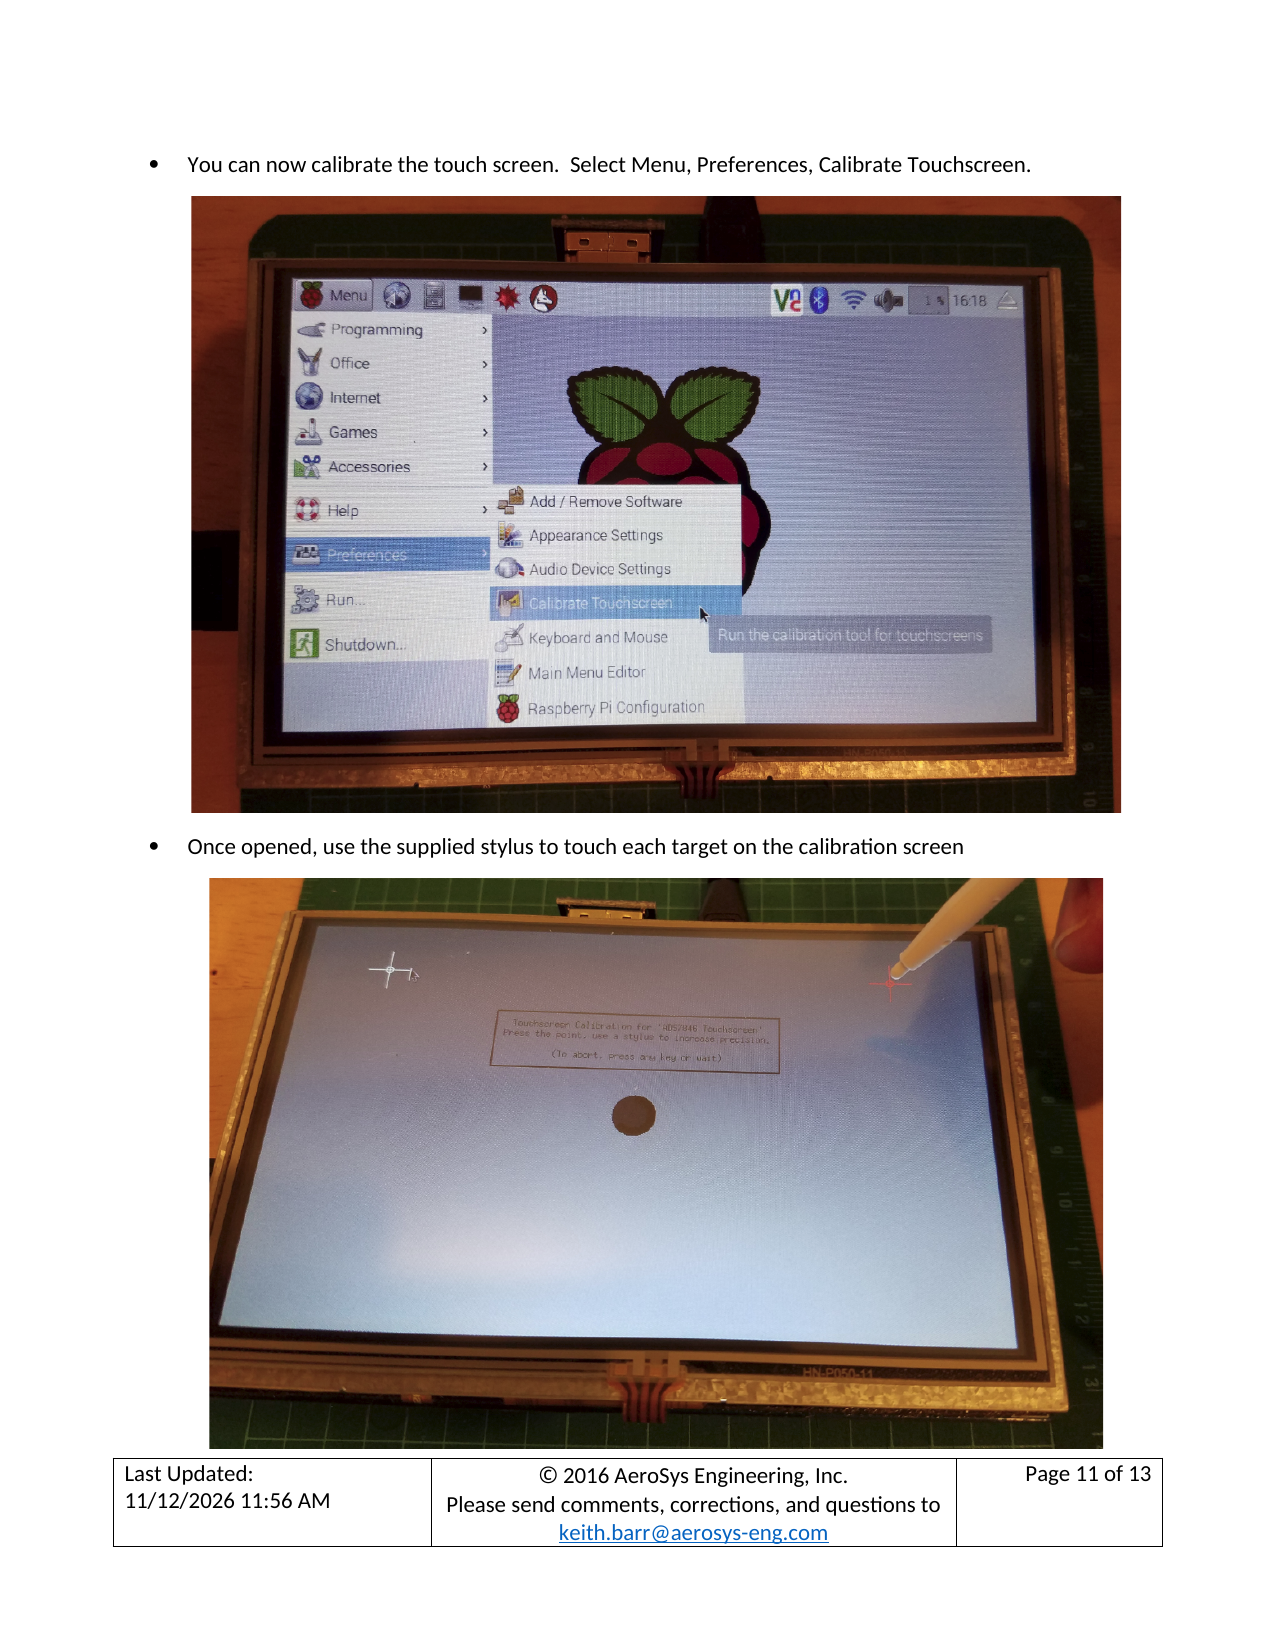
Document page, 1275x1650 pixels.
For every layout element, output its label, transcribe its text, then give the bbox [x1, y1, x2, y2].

list Once opened, use the supplied stylus to touch each target on the calibration screen [150, 832, 1162, 860]
picture [209, 878, 1104, 1449]
list You can now calibrate the touch screen. Select Menu, Preferences, Calibrate Touchscreen. [150, 150, 1162, 178]
picture [191, 196, 1122, 813]
